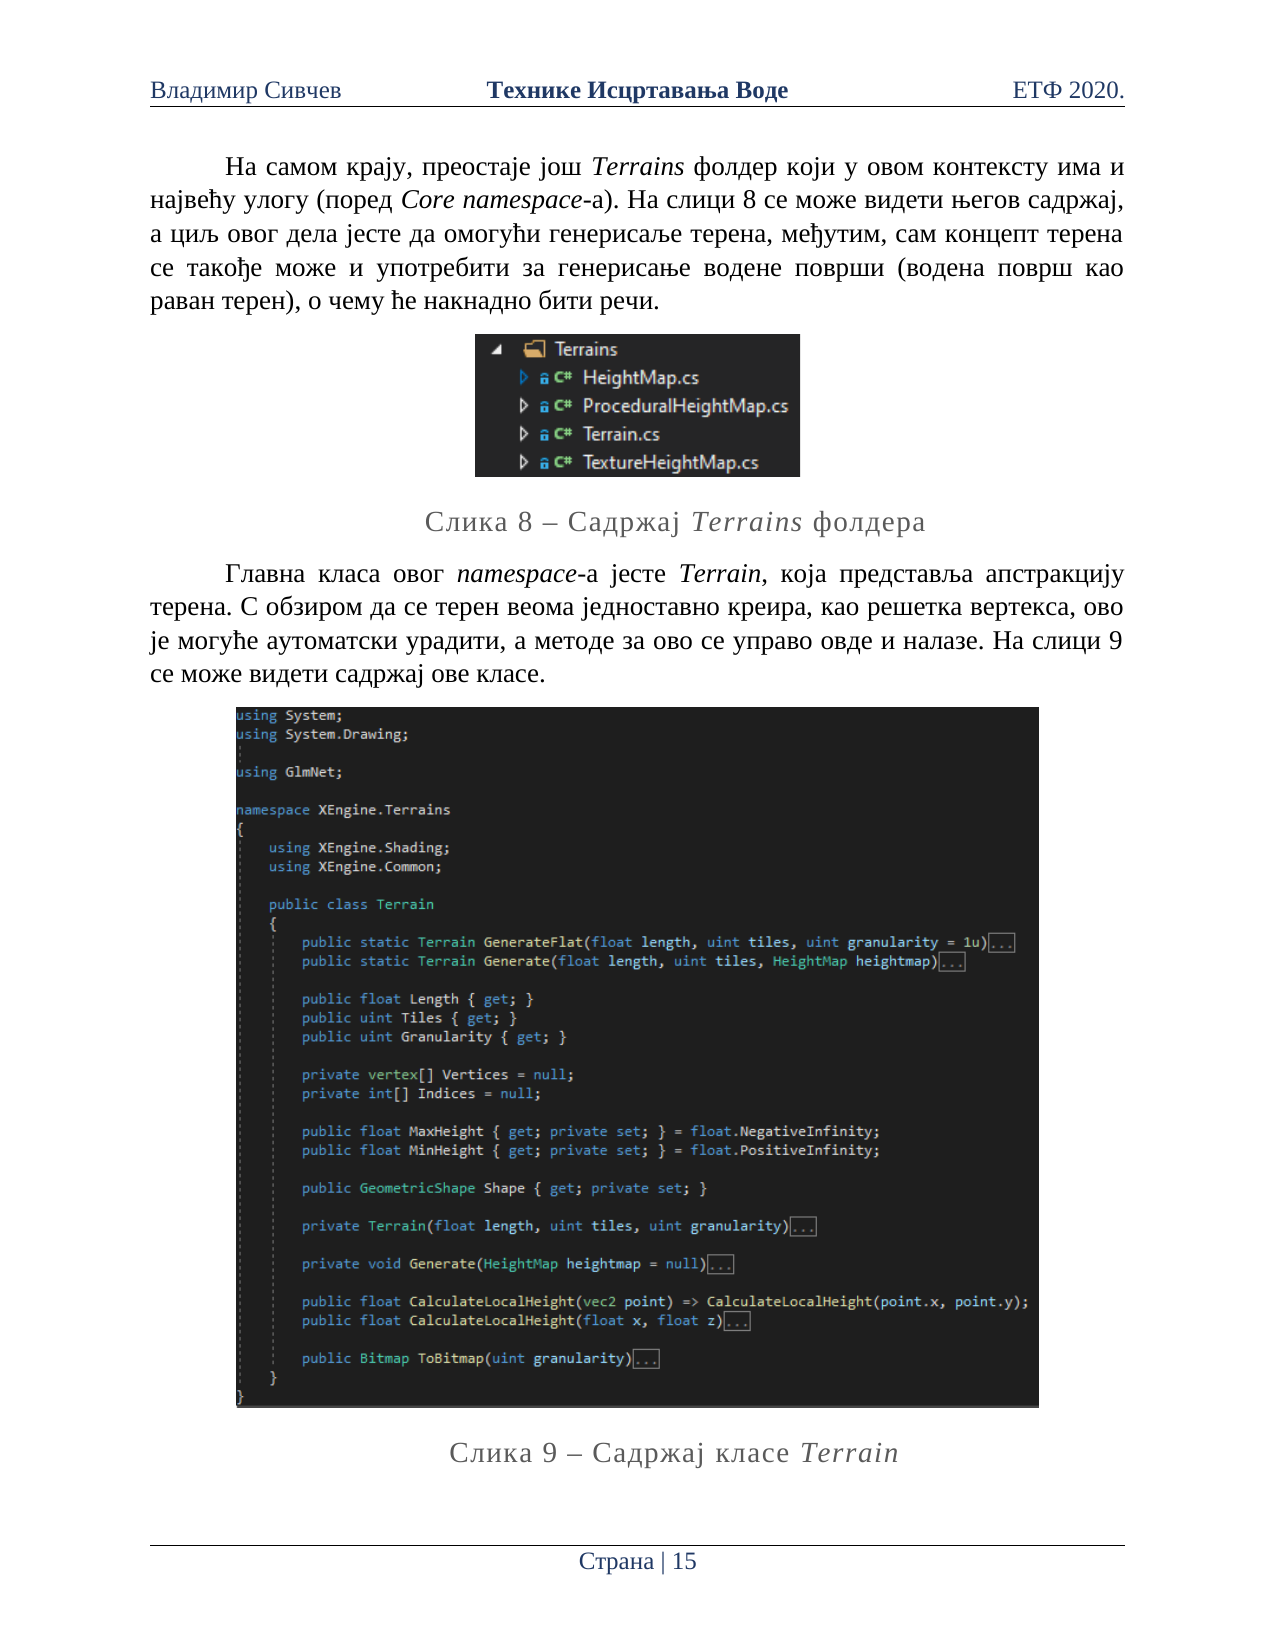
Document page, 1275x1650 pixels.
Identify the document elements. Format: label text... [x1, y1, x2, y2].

picture [236, 707, 1039, 1408]
subtitle Слика 9 – Садржај класе Terrain [150, 1435, 1125, 1468]
picture [475, 334, 800, 477]
text На самом крају, преостаје још Terrains фолдер који у овом контексту има и највећу улогу (поред Core namespace-а). На слици 8 се може видети његов садржај, а циљ овог дела јесте да омогући генерисаље терена, међутим, сам концепт терена се такође може и употребити за генерисање водене површи (водена површ као раван терен), о чему ће накнадно бити речи. [150, 150, 1125, 315]
text Главна класа овог namespace-а јесте Terrain, која представља апстракцију терена. С обзиром да се терен веома једноставно креира, као решетка вертекса, ово је могуће аутоматски урадити, а методе за ово се управо овде и налазе. На слици 9 се може видети садржај ове класе. [150, 557, 1125, 688]
subtitle Слика 8 – Садржај Terrains фолдера [150, 504, 1125, 537]
